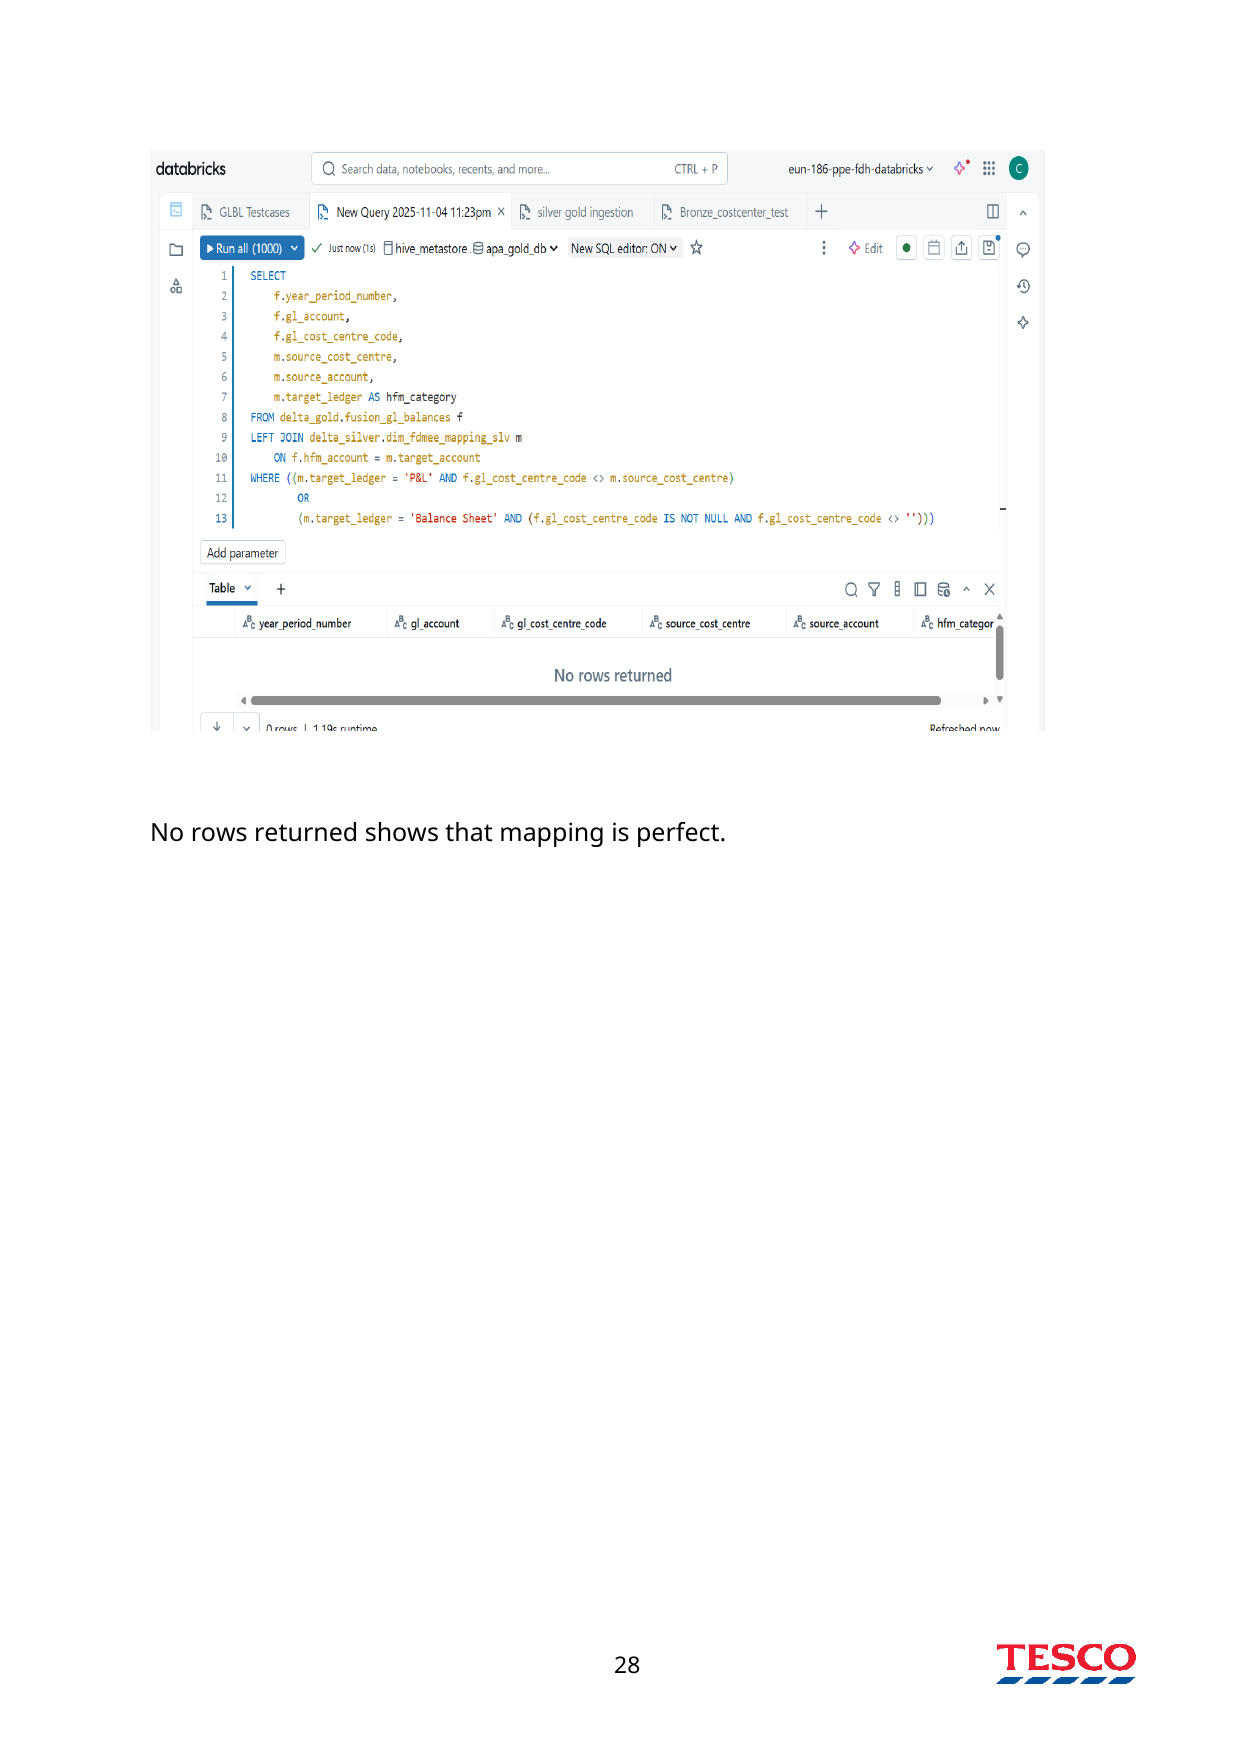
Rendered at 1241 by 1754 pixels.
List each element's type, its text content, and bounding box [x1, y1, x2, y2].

text No rows returned shows that mapping is perfect. [150, 815, 1137, 849]
picture [994, 1643, 1137, 1685]
picture [150, 150, 1046, 731]
